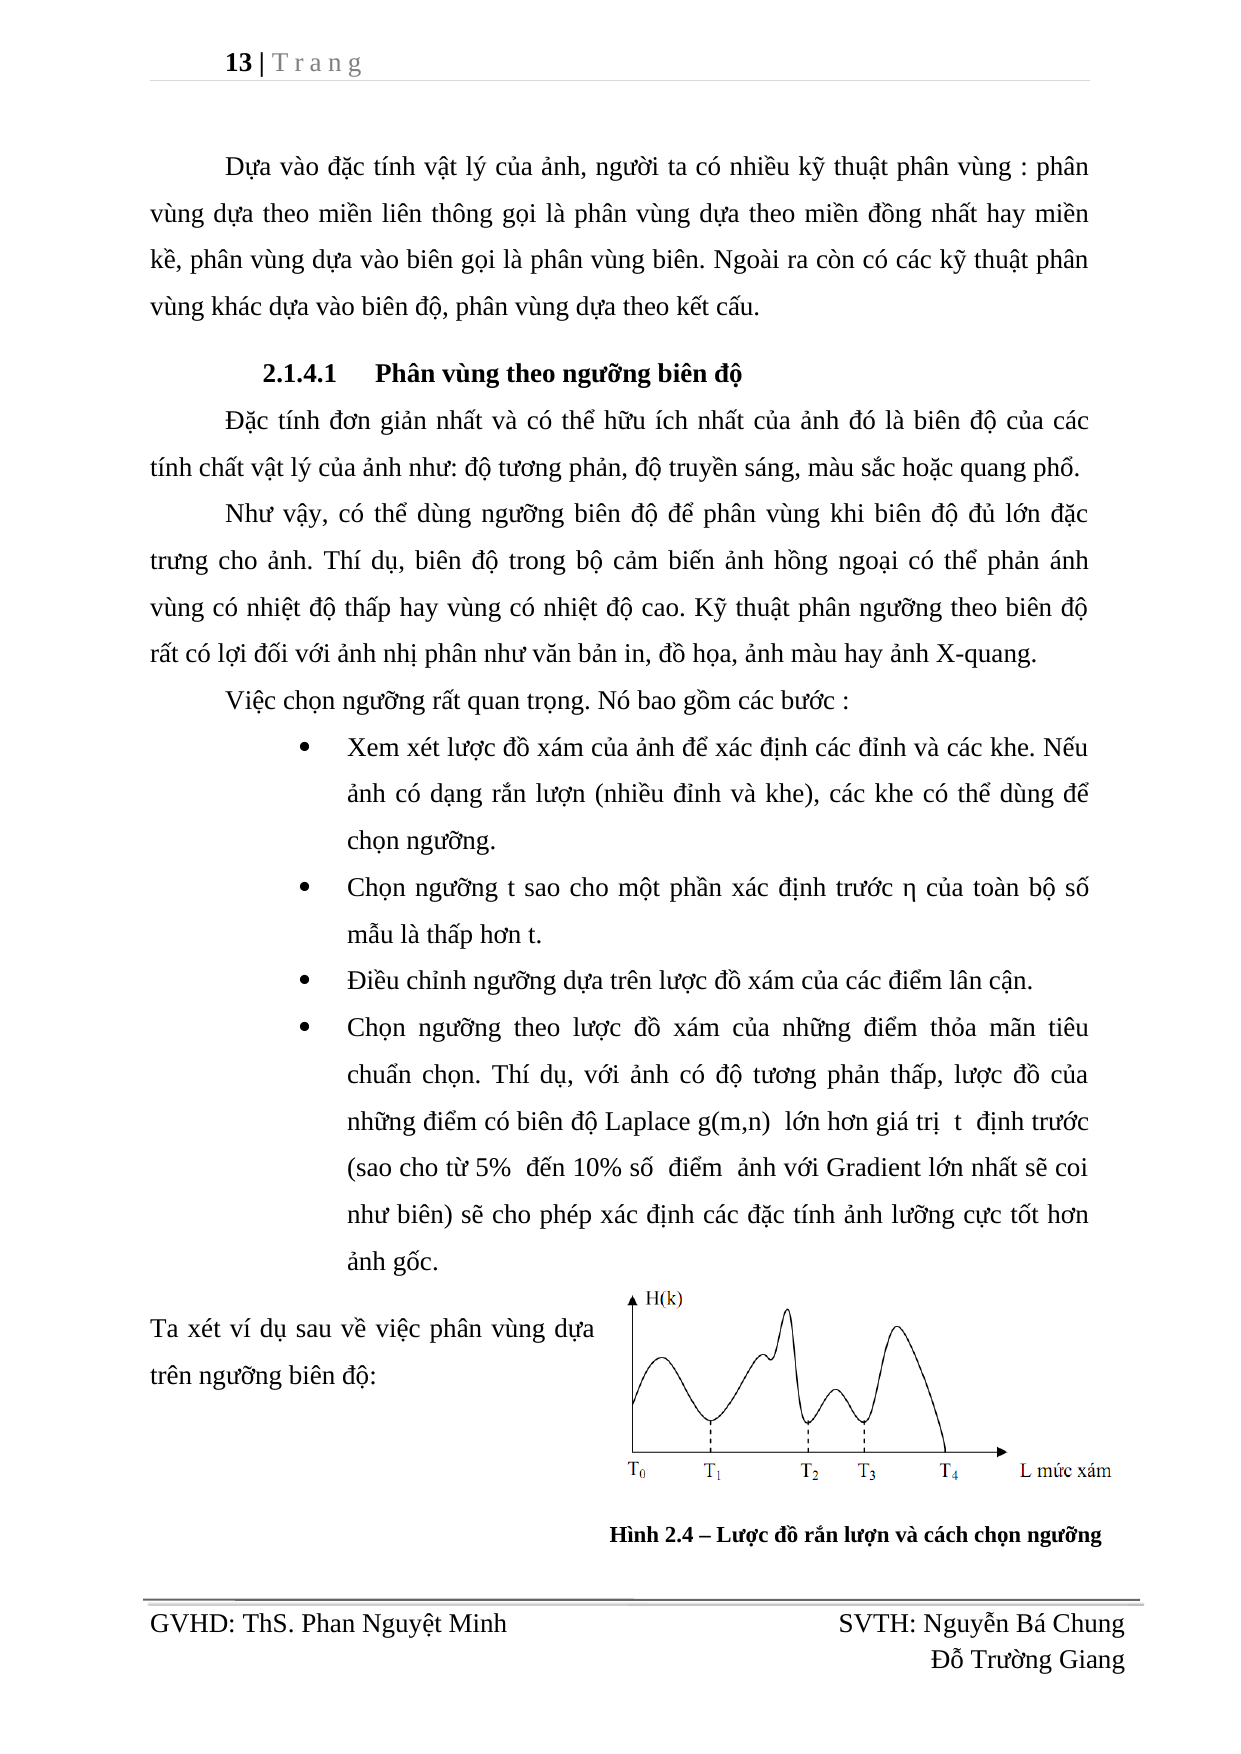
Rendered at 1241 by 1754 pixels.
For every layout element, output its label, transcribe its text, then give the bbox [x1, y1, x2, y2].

list Chọn ngưỡng t sao cho một phần xác định trước η của toàn bộ số mẫu là thấp hơn t. [300, 871, 1090, 949]
text Như vậy, có thể dùng ngưỡng biên độ để phân vùng khi biên độ đủ lớn đặc trưng cho ảnh. Thí dụ, biên độ trong bộ cảm biến ảnh hồng ngoại có thể phản ánh vùng có nhiệt độ thấp hay vùng có nhiệt độ cao. Kỹ thuật phân ngưỡng theo biên độ rất có lợi đối với ảnh nhị phân như văn bản in, đồ họa, ảnh màu hay ảnh X-quang. [150, 497, 1090, 669]
list Xem xét lược đồ xám của ảnh để xác định các đỉnh và các khe. Nếu ảnh có dạng rắn lượn (nhiều đỉnh và khe), các khe có thể dùng để chọn ngưỡng. [300, 731, 1090, 855]
picture [614, 1276, 1119, 1493]
text Ta xét ví dụ sau về việc phân vùng dựa trên ngưỡng biên độ: [150, 1312, 614, 1390]
text Việc chọn ngưỡng rất quan trọng. Nó bao gồm các bước : [150, 684, 1090, 715]
list Điều chỉnh ngưỡng dựa trên lược đồ xám của các điểm lân cận. [300, 964, 1090, 996]
list Chọn ngưỡng theo lược đồ xám của những điểm thỏa mãn tiêu chuẩn chọn. Thí dụ, với ảnh có độ tương phản thấp, lược đồ của những điểm có biên độ Laplace g(m,n) lớn hơn giá trị t định trước (sao cho từ 5% đến 10% số điểm ảnh với Gradient lớn nhất sẽ coi như biên) sẽ cho phép xác định các đặc tính ảnh lưỡng cực tốt hơn ảnh gốc. [300, 1011, 1090, 1276]
text Dựa vào đặc tính vật lý của ảnh, người ta có nhiều kỹ thuật phân vùng : phân vùng dựa theo miền liên thông gọi là phân vùng dựa theo miền đồng nhất hay miền kề, phân vùng dựa vào biên gọi là phân vùng biên. Ngoài ra còn có các kỹ thuật phân vùng khác dựa vào biên độ, phân vùng dựa theo kết cấu. [150, 150, 1090, 321]
subtitle Phân vùng theo ngưỡng biên độ [262, 357, 1090, 389]
text Đặc tính đơn giản nhất và có thể hữu ích nhất của ảnh đó là biên độ của các tính chất vật lý của ảnh như: độ tương phản, độ truyền sáng, màu sắc hoặc quang phổ. [150, 404, 1090, 482]
